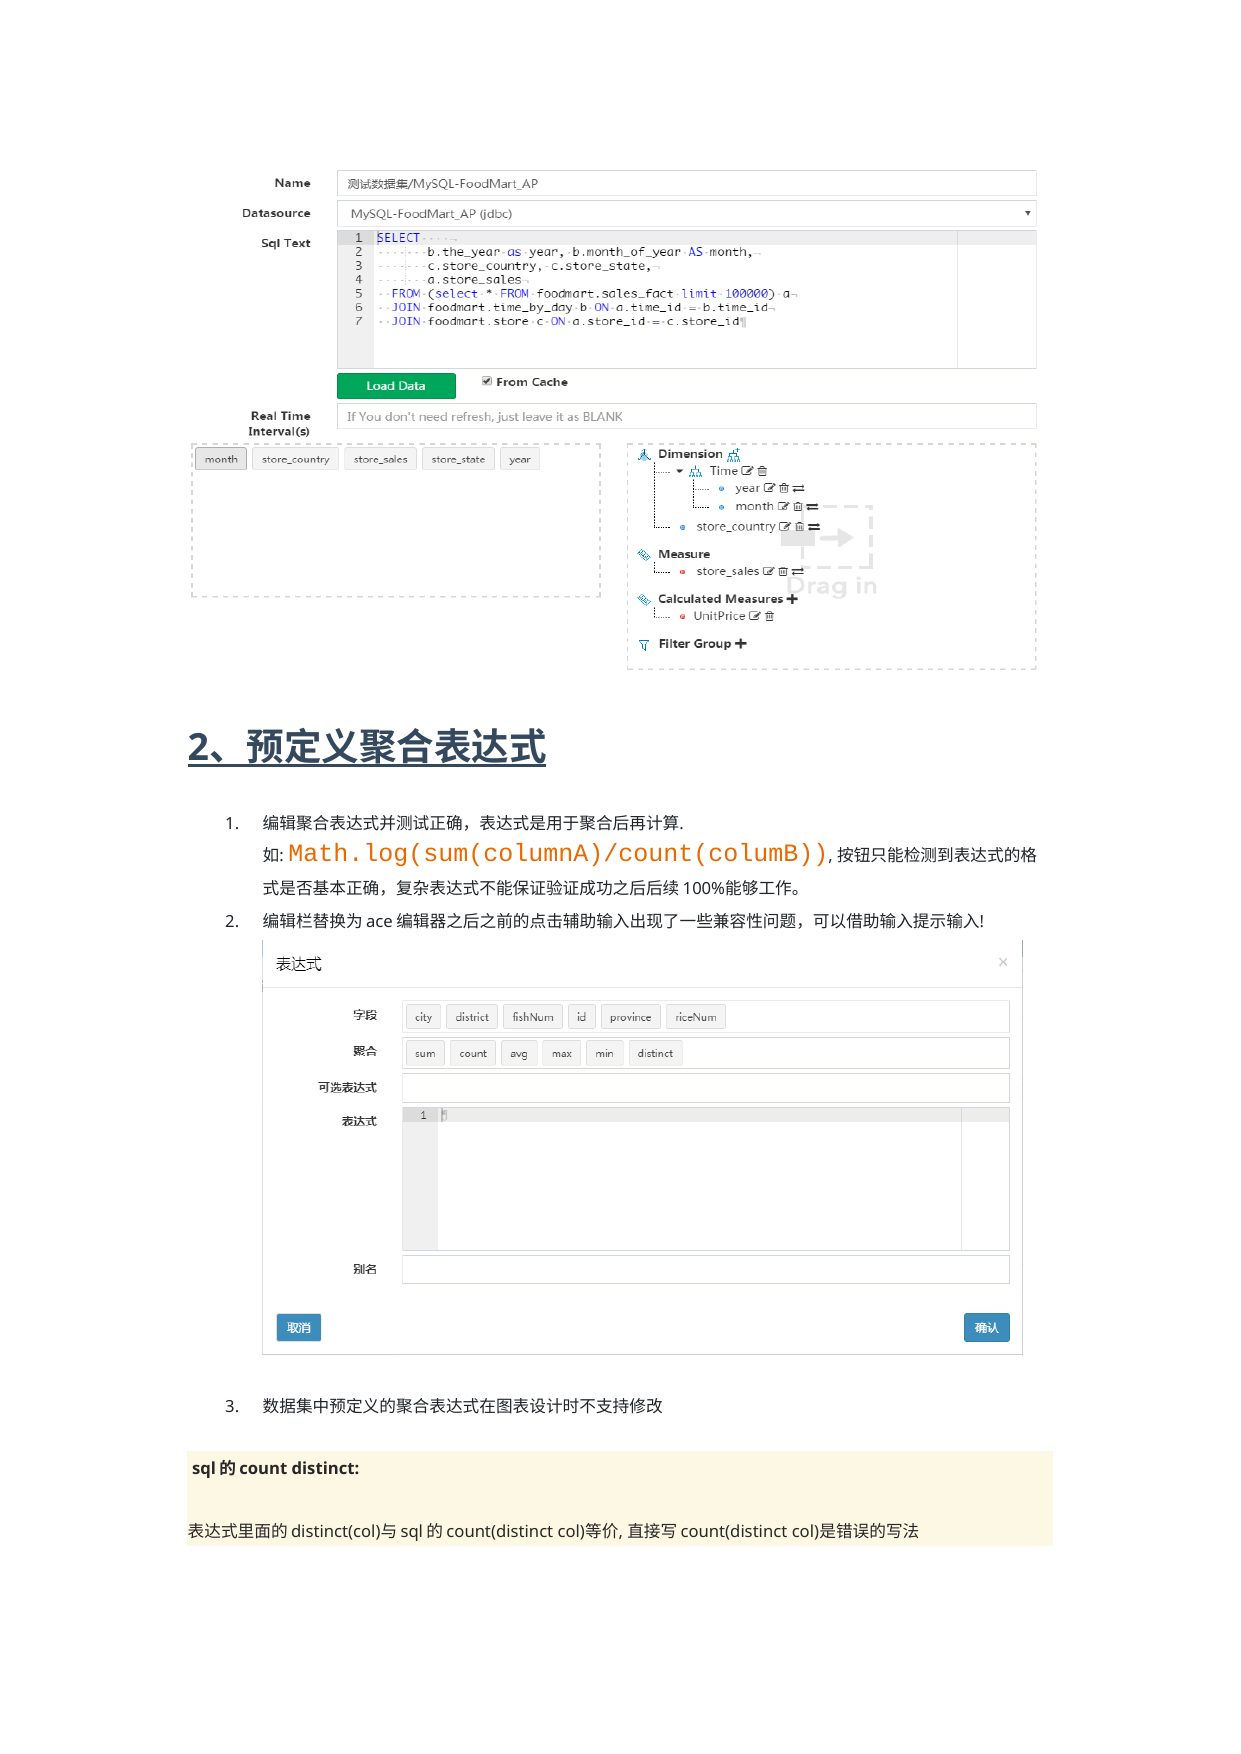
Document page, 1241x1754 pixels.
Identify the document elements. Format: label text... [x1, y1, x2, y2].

text 2、预定义聚合表达式 [187, 712, 1053, 777]
list 数据集中预定义的聚合表达式在图表设计时不支持修改 [225, 1389, 1053, 1421]
text 表达式里面的distinct(col)与sql的count(distinct col)等价, 直接写count(distinct col)是错误的写法 [187, 1514, 1053, 1546]
list 编辑聚合表达式并测试正确，表达式是用于聚合后再计算. 如: Math.log(sum(columnA)/count(columB)), 按钮只能检测到表达式的格式是否基本正确，复杂表达式不能保证验证成功之后后续100%能够工作。 [225, 806, 1053, 904]
picture [187, 162, 1043, 682]
text sql的count distinct: [187, 1451, 1053, 1484]
picture [262, 940, 1023, 1355]
